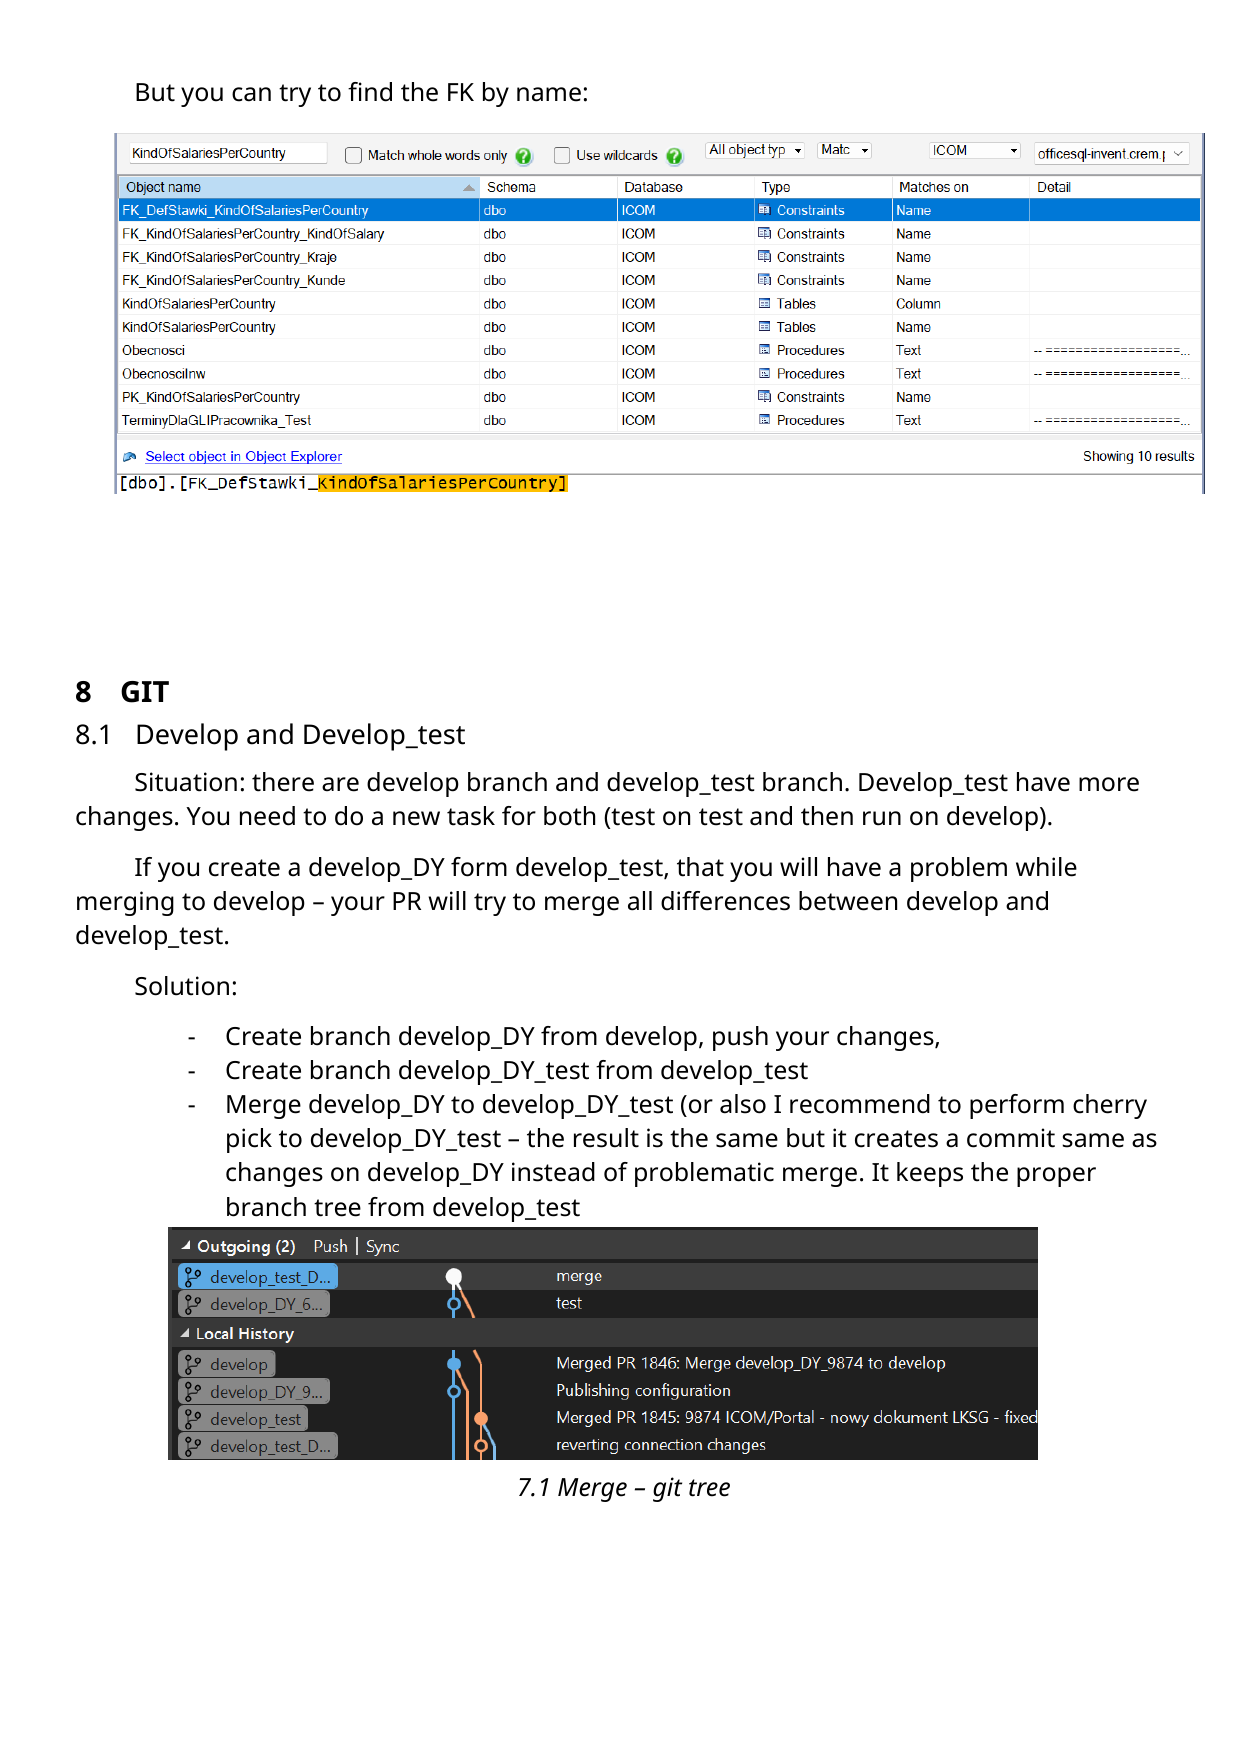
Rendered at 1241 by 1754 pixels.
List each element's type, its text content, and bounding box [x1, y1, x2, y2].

picture [168, 1227, 1038, 1460]
text But you can try to find the FK by name: [75, 75, 1165, 109]
subtitle GIT [75, 671, 1165, 711]
list Merge develop_DY to develop_DY_test (or also I recommend to perform cherry pick to develop_DY_test – the result is the same but it creates a commit same as changes on develop_DY instead of problematic merge. It keeps the proper branch tree from develop_test [187, 1087, 1165, 1223]
subtitle Develop and Develop_test [75, 715, 1165, 752]
list Create branch develop_DY from develop, push your changes, [187, 1019, 1165, 1053]
text Solution: [75, 968, 1165, 1002]
picture [114, 133, 1205, 494]
text Situation: there are develop branch and develop_test branch. Develop_test have more changes. You need to do a new task for both (test on test and then run on develop). [75, 764, 1165, 833]
list Create branch develop_DY_test from develop_test [187, 1053, 1165, 1087]
text If you create a develop_DY form develop_test, that you will have a problem while merging to develop – your PR will try to merge all differences between develop and develop_test. [75, 849, 1165, 951]
